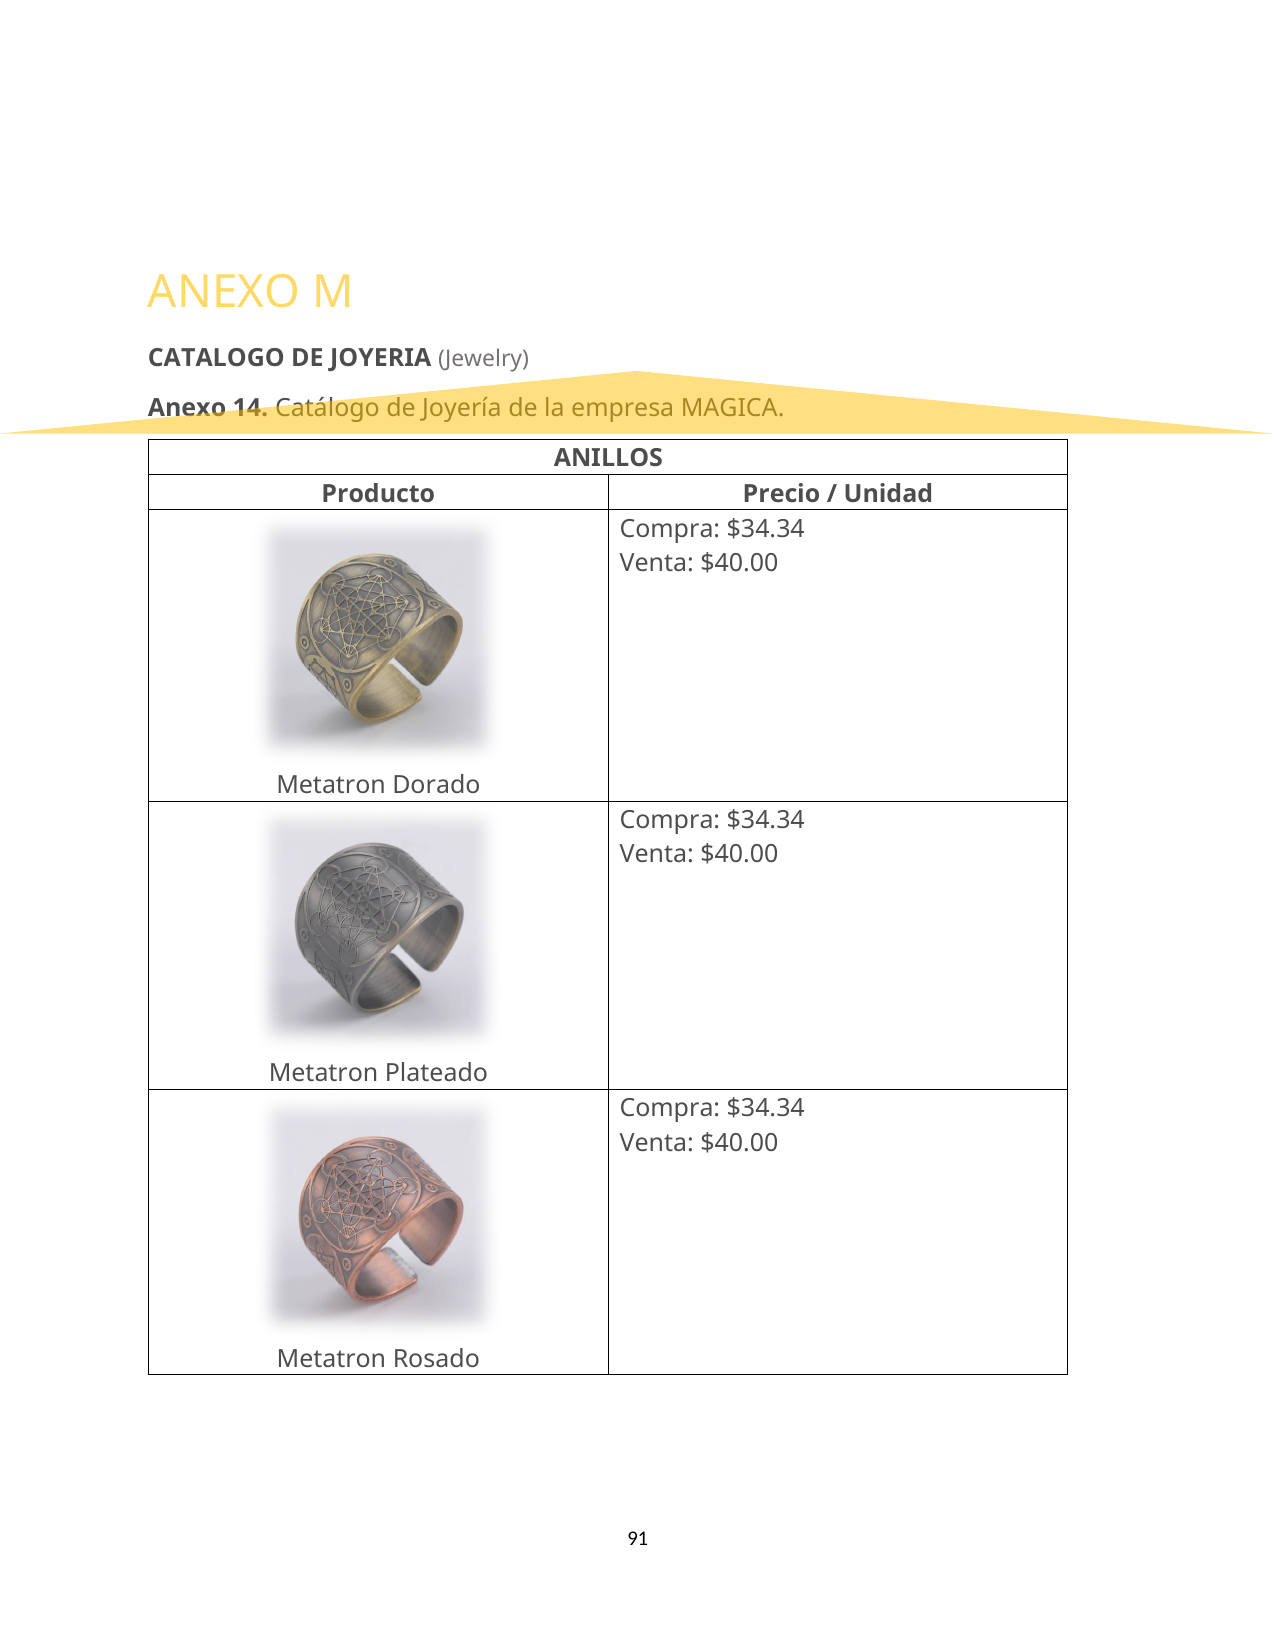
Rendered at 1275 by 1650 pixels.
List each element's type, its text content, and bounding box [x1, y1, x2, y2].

table_cell Compra: $34.34 Venta: $40.00 [609, 470, 1067, 757]
picture [282, 786, 475, 980]
picture [279, 207, 476, 404]
table_cell Compra: $34.34 Venta: $40.00 [609, 178, 1067, 469]
picture [282, 1072, 474, 1264]
picture [280, 498, 476, 694]
table_cell Compra: $34.34 Venta: $40.00 [609, 758, 1067, 1042]
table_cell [609, 1043, 1067, 1327]
table_cell Metatron Dorado [149, 178, 608, 469]
table_cell Metatron Rosado [149, 758, 608, 1042]
table_cell Metatron Plateado [149, 470, 608, 757]
table_cell Arbatel Dorado [149, 1043, 608, 1327]
